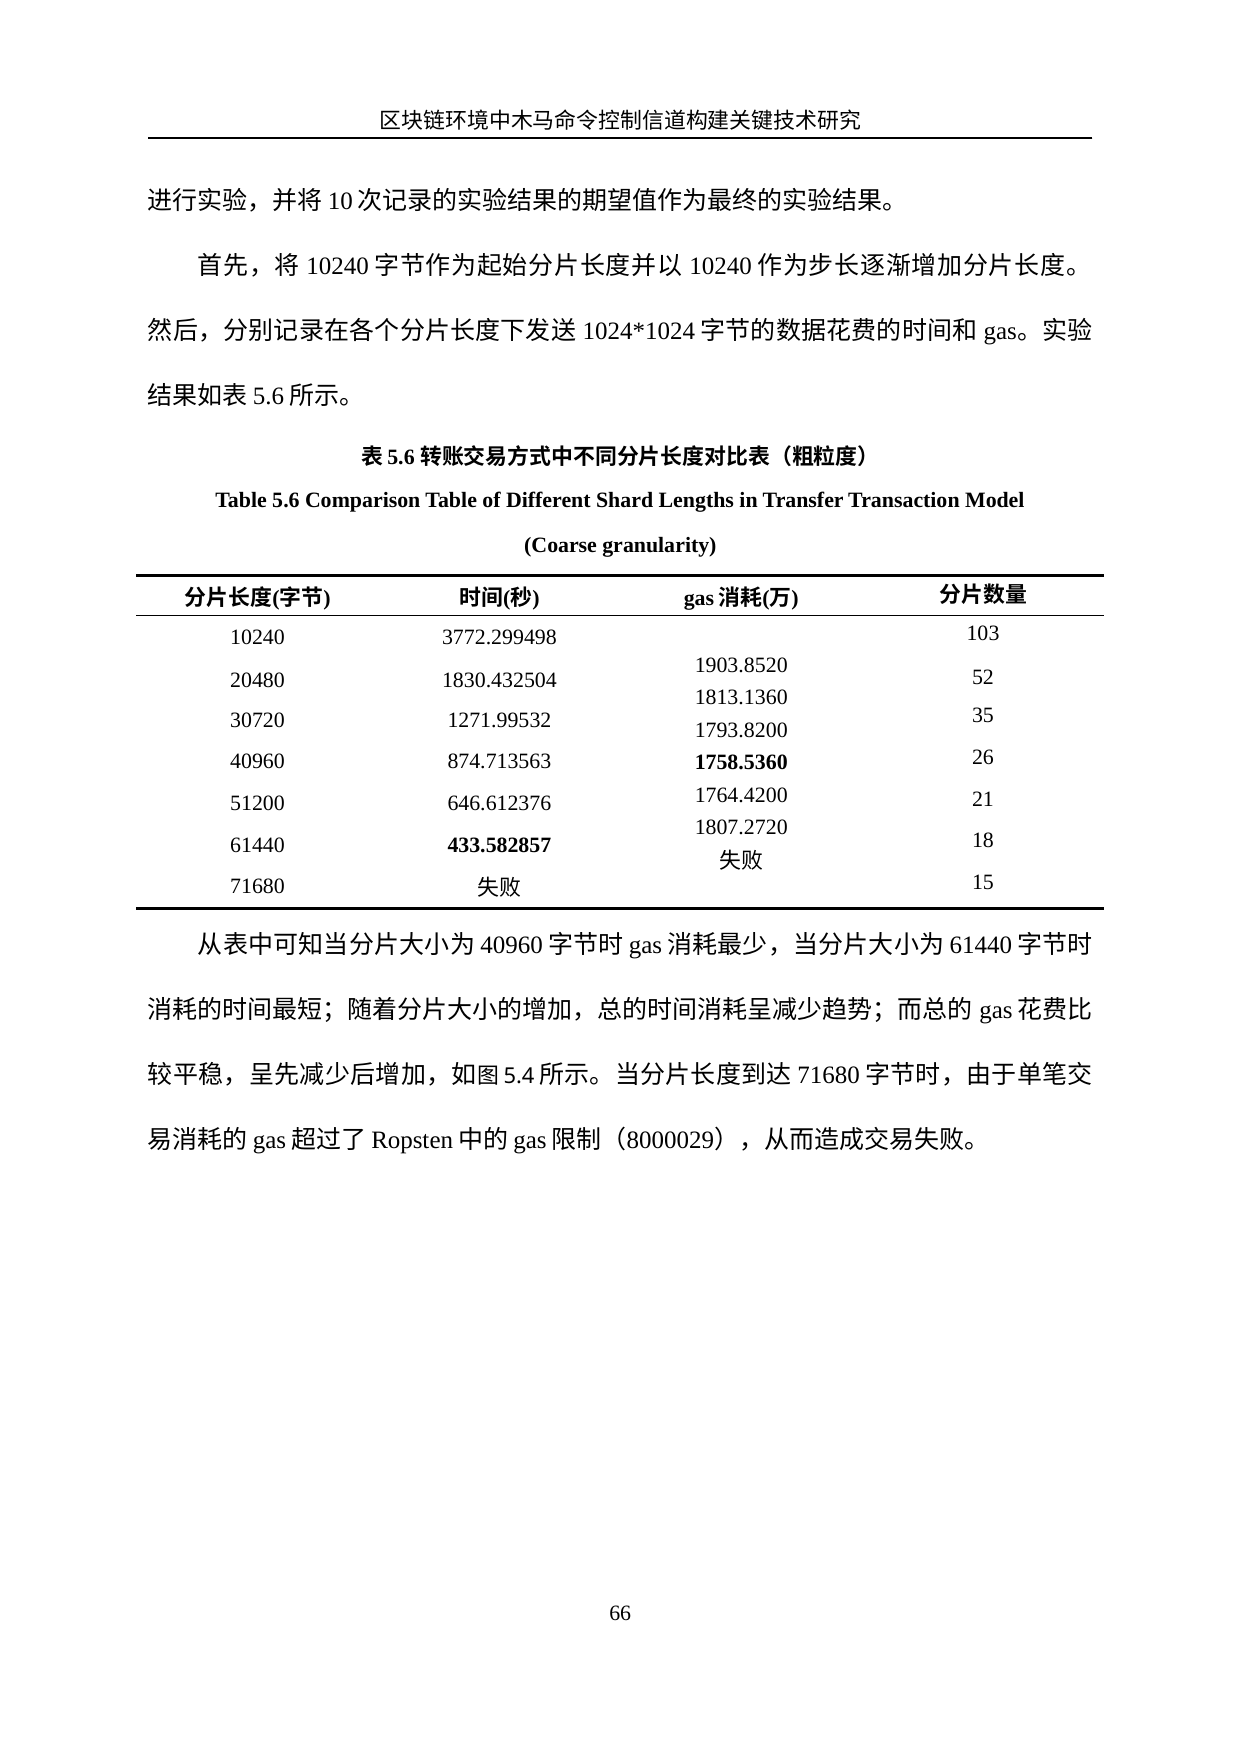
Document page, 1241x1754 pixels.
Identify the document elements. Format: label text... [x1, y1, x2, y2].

text Table 5.6 Comparison Table of Different Shard Lengths in Transfer Transaction Model [148, 484, 1092, 516]
text 表5.6 转账交易方式中不同分片长度对比表（粗粒度） [148, 439, 1092, 471]
table_cell 18 [862, 824, 1104, 865]
table_cell 3772.299498 [378, 616, 620, 657]
table_cell 52 [862, 657, 1104, 699]
table_cell 21 [862, 782, 1104, 824]
text 从表中可知当分片大小为40960字节时gas消耗最少，当分片大小为61440字节时消耗的时间最短；随着分片大小的增加，总的时间消耗呈减少趋势；而总的gas花费比较平稳，呈先减少后增加，如图5.4所示。当分片长度到达71680字节时，由于单笔交易消耗的gas超过了Ropsten中的gas限制（8000029），从而造成交易失败。 [148, 910, 1092, 1170]
table_header 分片数量 [862, 577, 1104, 615]
table_cell 35 [862, 699, 1104, 740]
table_cell 1271.99532 [378, 699, 620, 740]
table_header 分片长度(字节) [136, 577, 378, 615]
table_cell 26 [862, 740, 1104, 782]
table_cell 874.713563 [378, 740, 620, 782]
table_cell 646.612376 [378, 782, 620, 824]
table_cell 1830.432504 [378, 657, 620, 699]
table_cell 61440 [136, 824, 378, 865]
table_header gas消耗(万) [620, 577, 862, 615]
text (Coarse granularity) [148, 529, 1092, 561]
table_cell 1903.8520 1813.1360 1793.8200 1758.5360 1764.4200 1807.2720 失败 [620, 616, 862, 907]
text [148, 166, 1092, 231]
table_cell 10240 [136, 616, 378, 657]
table_cell 433.582857 [378, 824, 620, 865]
table_cell 51200 [136, 782, 378, 824]
table_cell 40960 [136, 740, 378, 782]
table_cell 15 [862, 865, 1104, 907]
table_cell 71680 [136, 865, 378, 907]
table_cell 103 [862, 616, 1104, 657]
table_header 时间(秒) [378, 577, 620, 615]
table_cell 失败 [378, 865, 620, 907]
table_cell 20480 [136, 657, 378, 699]
table_cell 30720 [136, 699, 378, 740]
